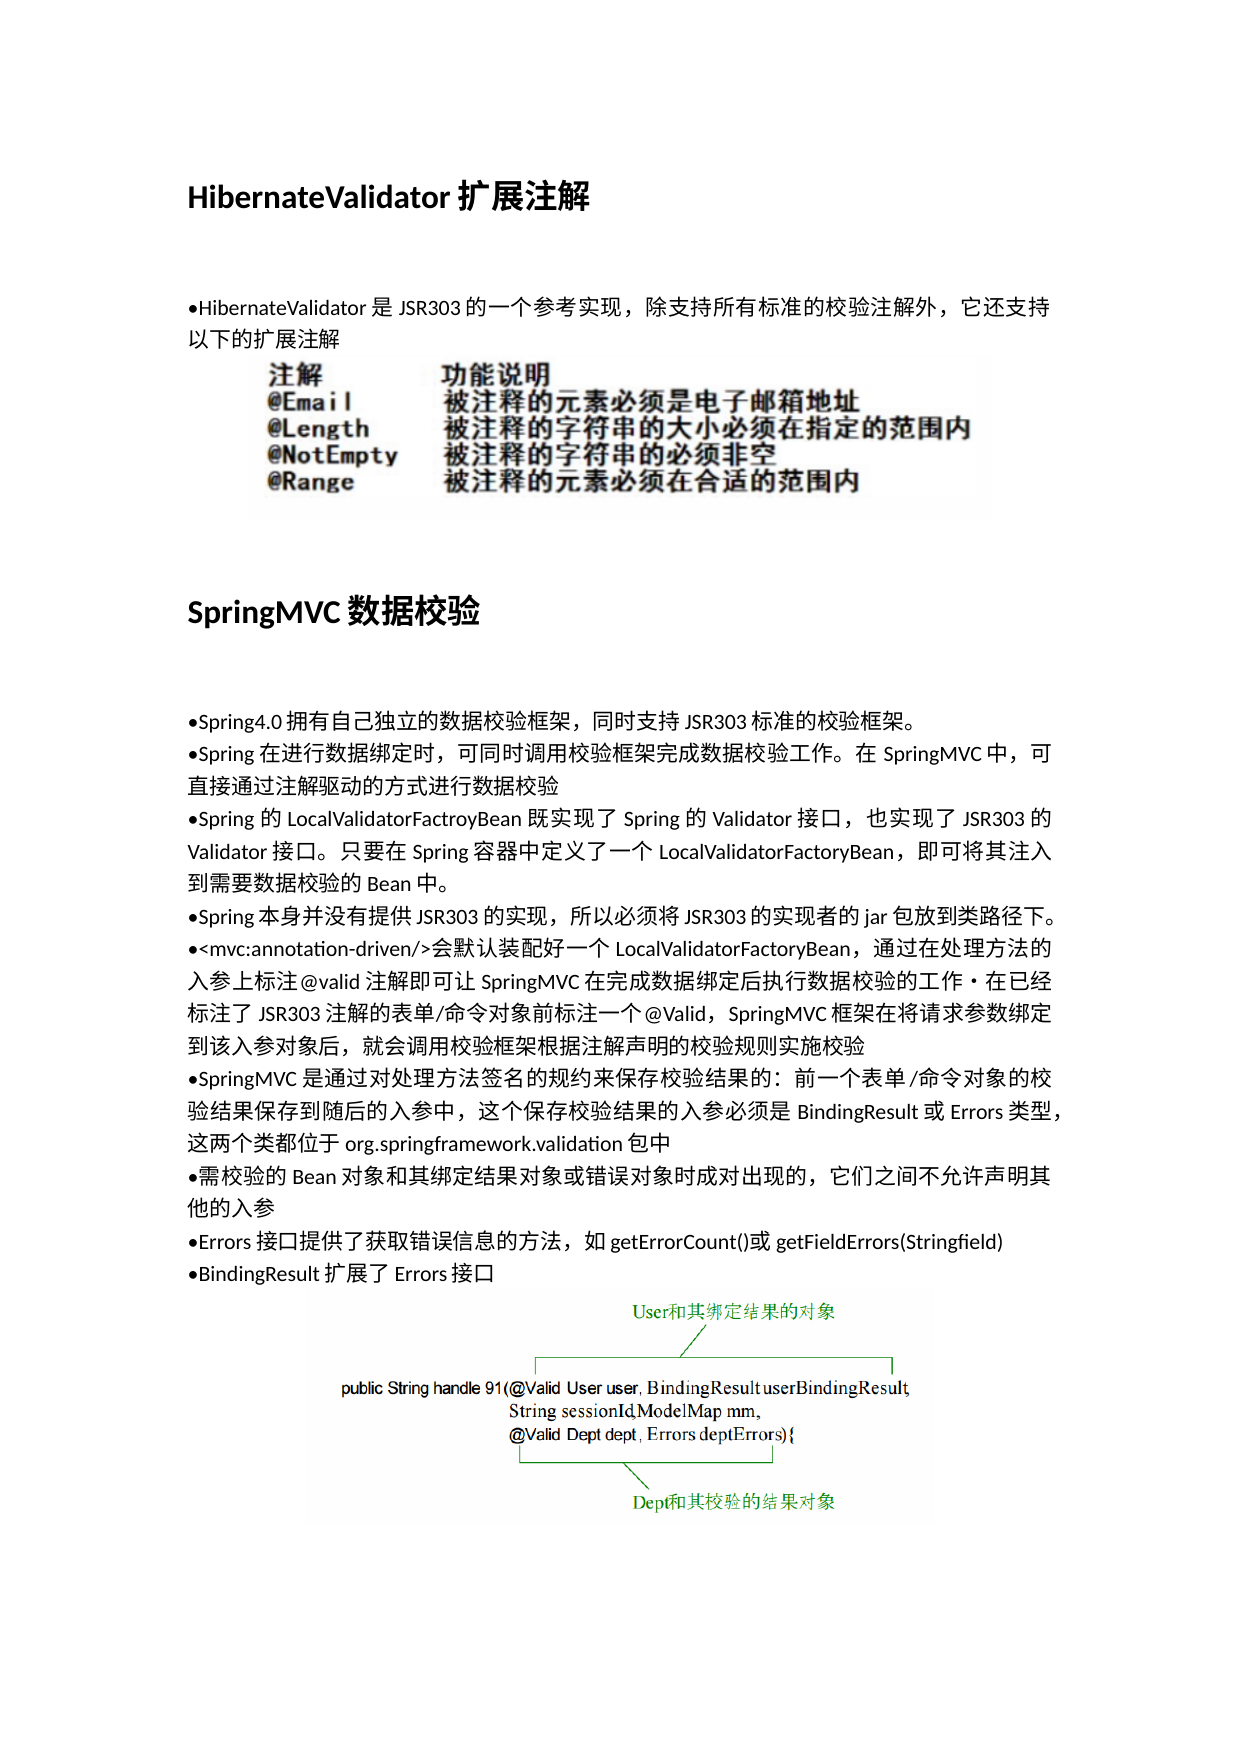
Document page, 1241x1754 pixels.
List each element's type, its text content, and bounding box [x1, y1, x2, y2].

text •Spring本身并没有提供JSR303的实现，所以必须将JSR303的实现者的jar包放到类路径下。 [187, 898, 1053, 931]
text •Spring4.0拥有自己独立的数据校验框架，同时支持JSR303标准的校验框架。 [187, 703, 1053, 736]
text •HibernateValidator是JSR303的一个参考实现，除支持所有标准的校验注解外，它还支持以下的扩展注解 [187, 289, 1053, 354]
text •Spring在进行数据绑定时，可同时调用校验框架完成数据校验工作。在SpringMVC中，可直接通过注解驱动的方式进行数据校验 [187, 736, 1053, 801]
text •Errors接口提供了获取错误信息的方法，如getErrorCount()或getFieldErrors(Stringfield) [187, 1223, 1053, 1256]
text •BindingResult扩展了Errors接口 [187, 1256, 1053, 1288]
text •<mvc:annotation-driven/>会默认装配好一个LocalValidatorFactoryBean，通过在处理方法的入参上标注@valid注解即可让SpringMVC在完成数据绑定后执行数据校验的工作•在已经标注了JSR303注解的表单/命令对象前标注一个@Valid，SpringMVC框架在将请求参数绑定到该入参对象后，就会调用校验框架根据注解声明的校验规则实施校验 [187, 931, 1053, 1061]
text •Spring的LocalValidatorFactroyBean既实现了Spring的Validator接口，也实现了JSR303的Validator接口。只要在Spring容器中定义了一个LocalValidatorFactoryBean，即可将其注入到需要数据校验的Bean中。 [187, 801, 1053, 898]
subtitle HibernateValidator扩展注解 [187, 162, 1053, 227]
text •需校验的Bean对象和其绑定结果对象或错误对象时成对出现的，它们之间不允许声明其他的入参 [187, 1158, 1053, 1223]
picture [247, 354, 993, 520]
picture [306, 1288, 934, 1525]
subtitle SpringMVC数据校验 [187, 576, 1053, 641]
text •SpringMVC是通过对处理方法签名的规约来保存校验结果的：前一个表单/命令对象的校验结果保存到随后的入参中，这个保存校验结果的入参必须是BindingResult或Errors类型，这两个类都位于org.springframework.validation包中 [187, 1061, 1053, 1158]
